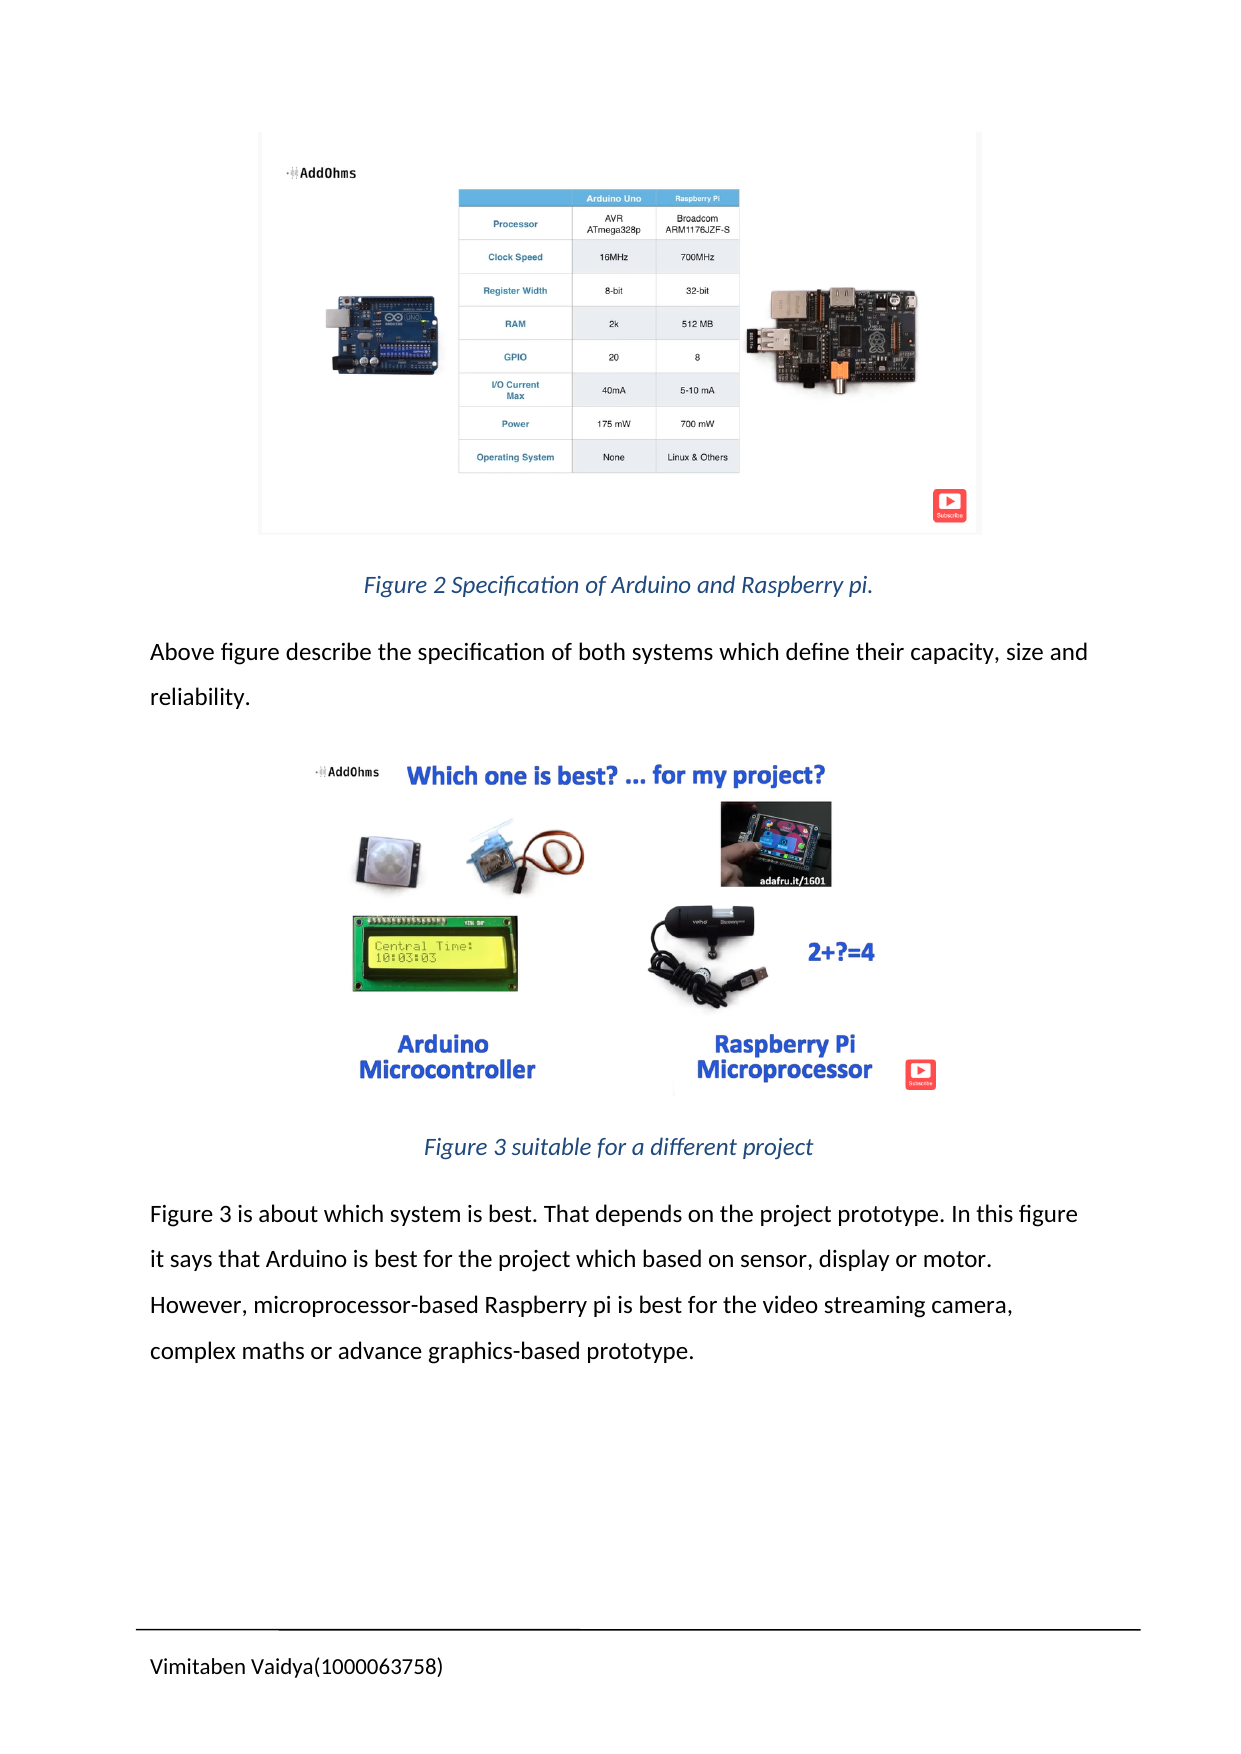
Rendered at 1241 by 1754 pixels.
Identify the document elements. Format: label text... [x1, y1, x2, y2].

text Figure 3 suitable for a different project [150, 1131, 1090, 1162]
text Above figure describe the specification of both systems which define their capacity, size and reliability. [150, 636, 1090, 712]
text Figure 3 is about which system is best. That depends on the project prototype. In this figure it says that Arduino is best for the project which based on sensor, display or motor. However, microprocessor-based Raspberry pi is best for the video streaming camera, complex maths or advance graphics-based prototype. [150, 1198, 1090, 1366]
text Figure 2 Specification of Arduino and Raspberry pi. [150, 569, 1090, 600]
picture [297, 748, 943, 1097]
picture [258, 132, 983, 535]
